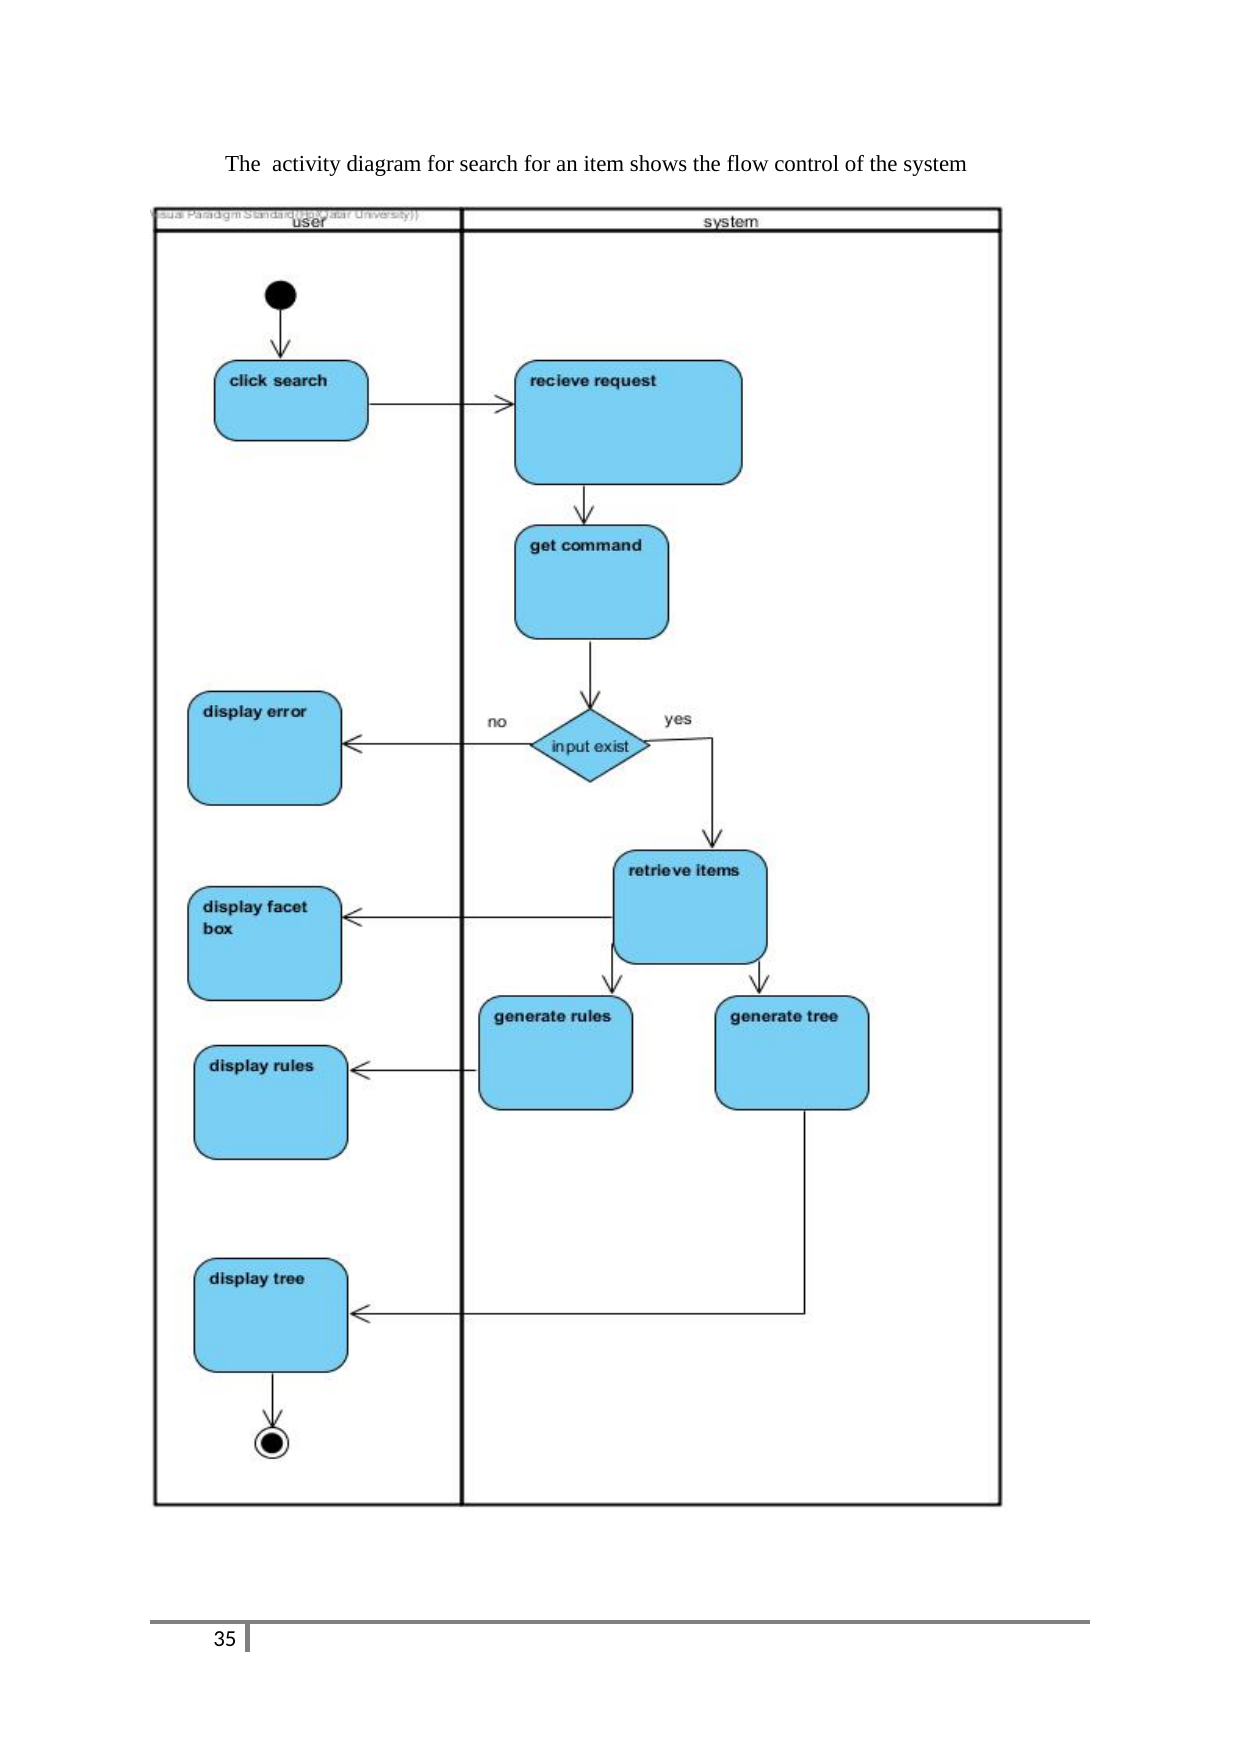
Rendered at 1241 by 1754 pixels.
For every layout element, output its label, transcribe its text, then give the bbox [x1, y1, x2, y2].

picture [150, 204, 1008, 1513]
list The activity diagram for search for an item shows the flow control of the system [225, 150, 1090, 176]
